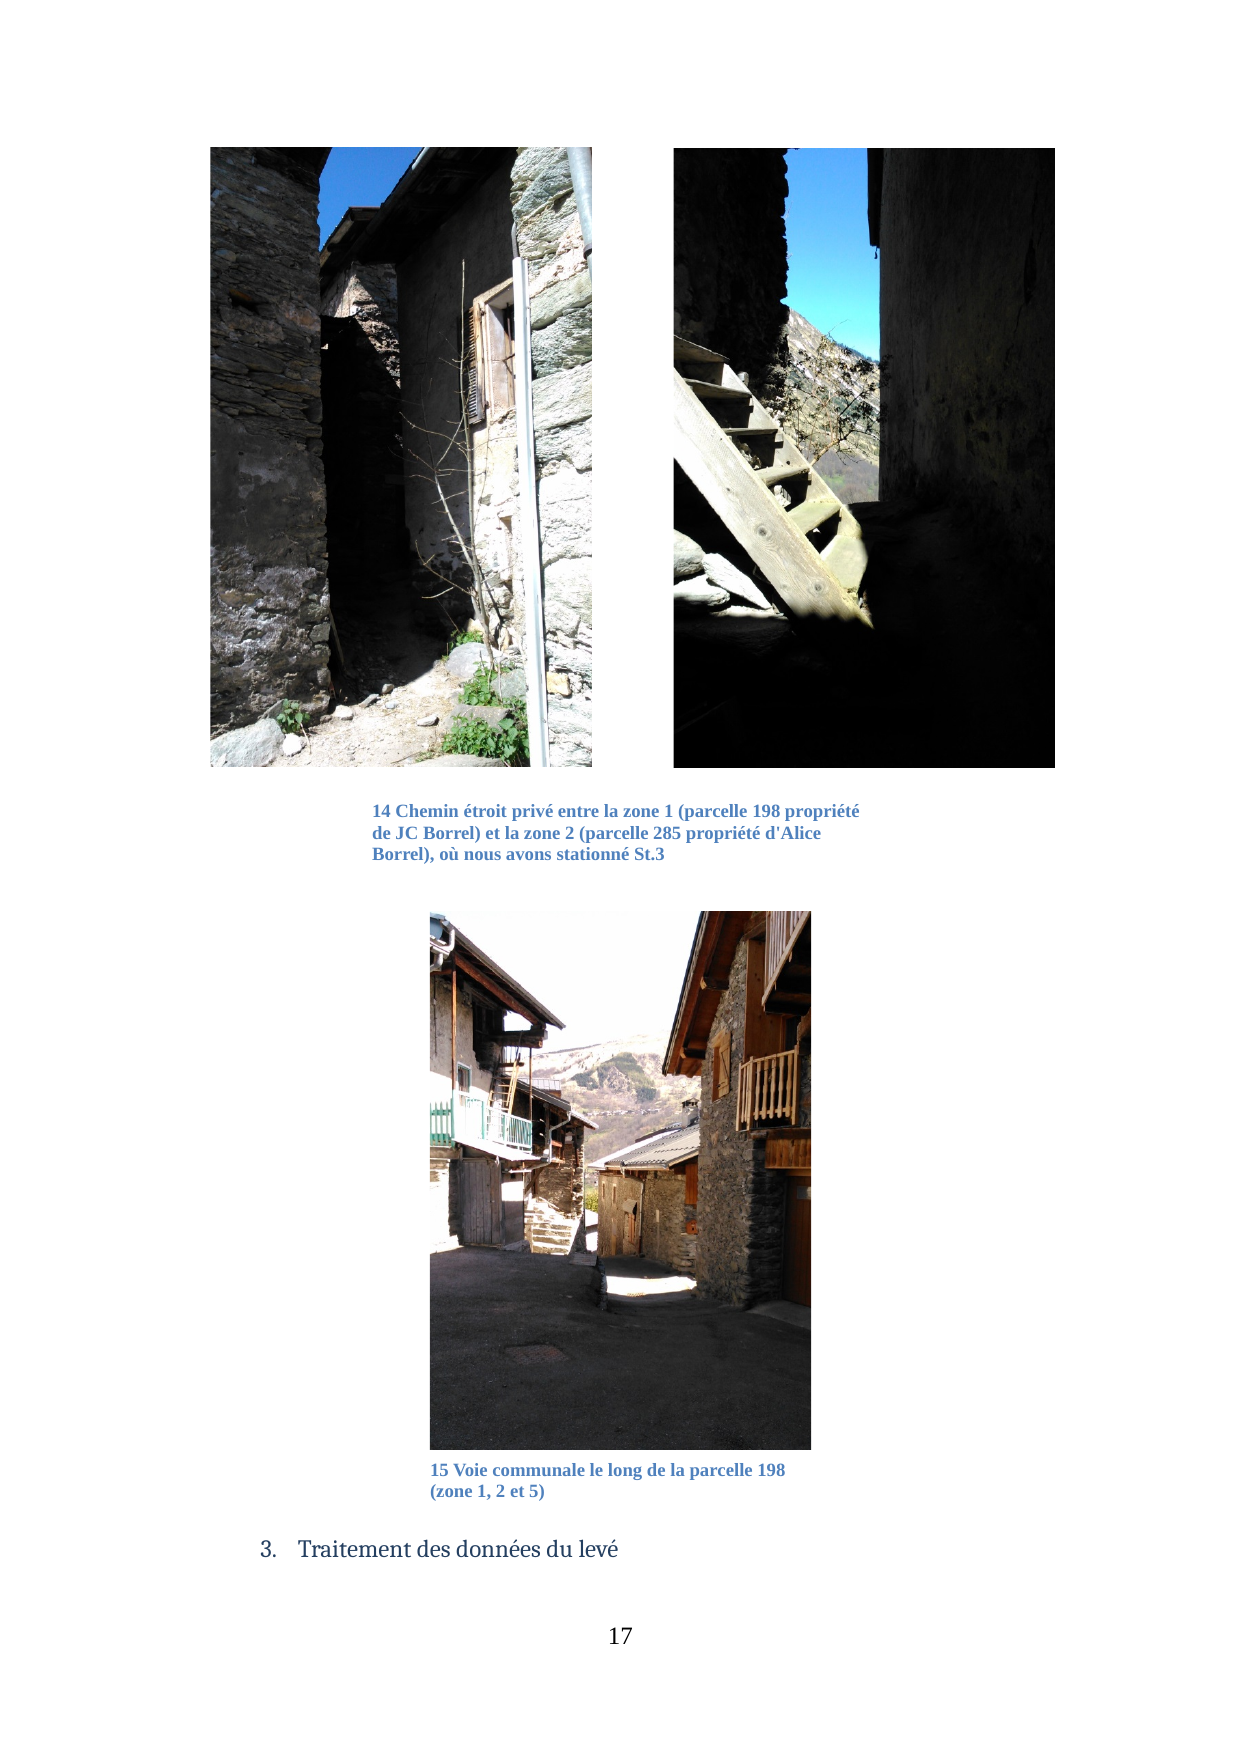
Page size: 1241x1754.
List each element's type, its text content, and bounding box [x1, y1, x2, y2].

picture [210, 147, 592, 767]
picture [429, 911, 812, 1450]
subtitle Traitement des données du levé [260, 1535, 1093, 1563]
picture [673, 148, 1055, 768]
